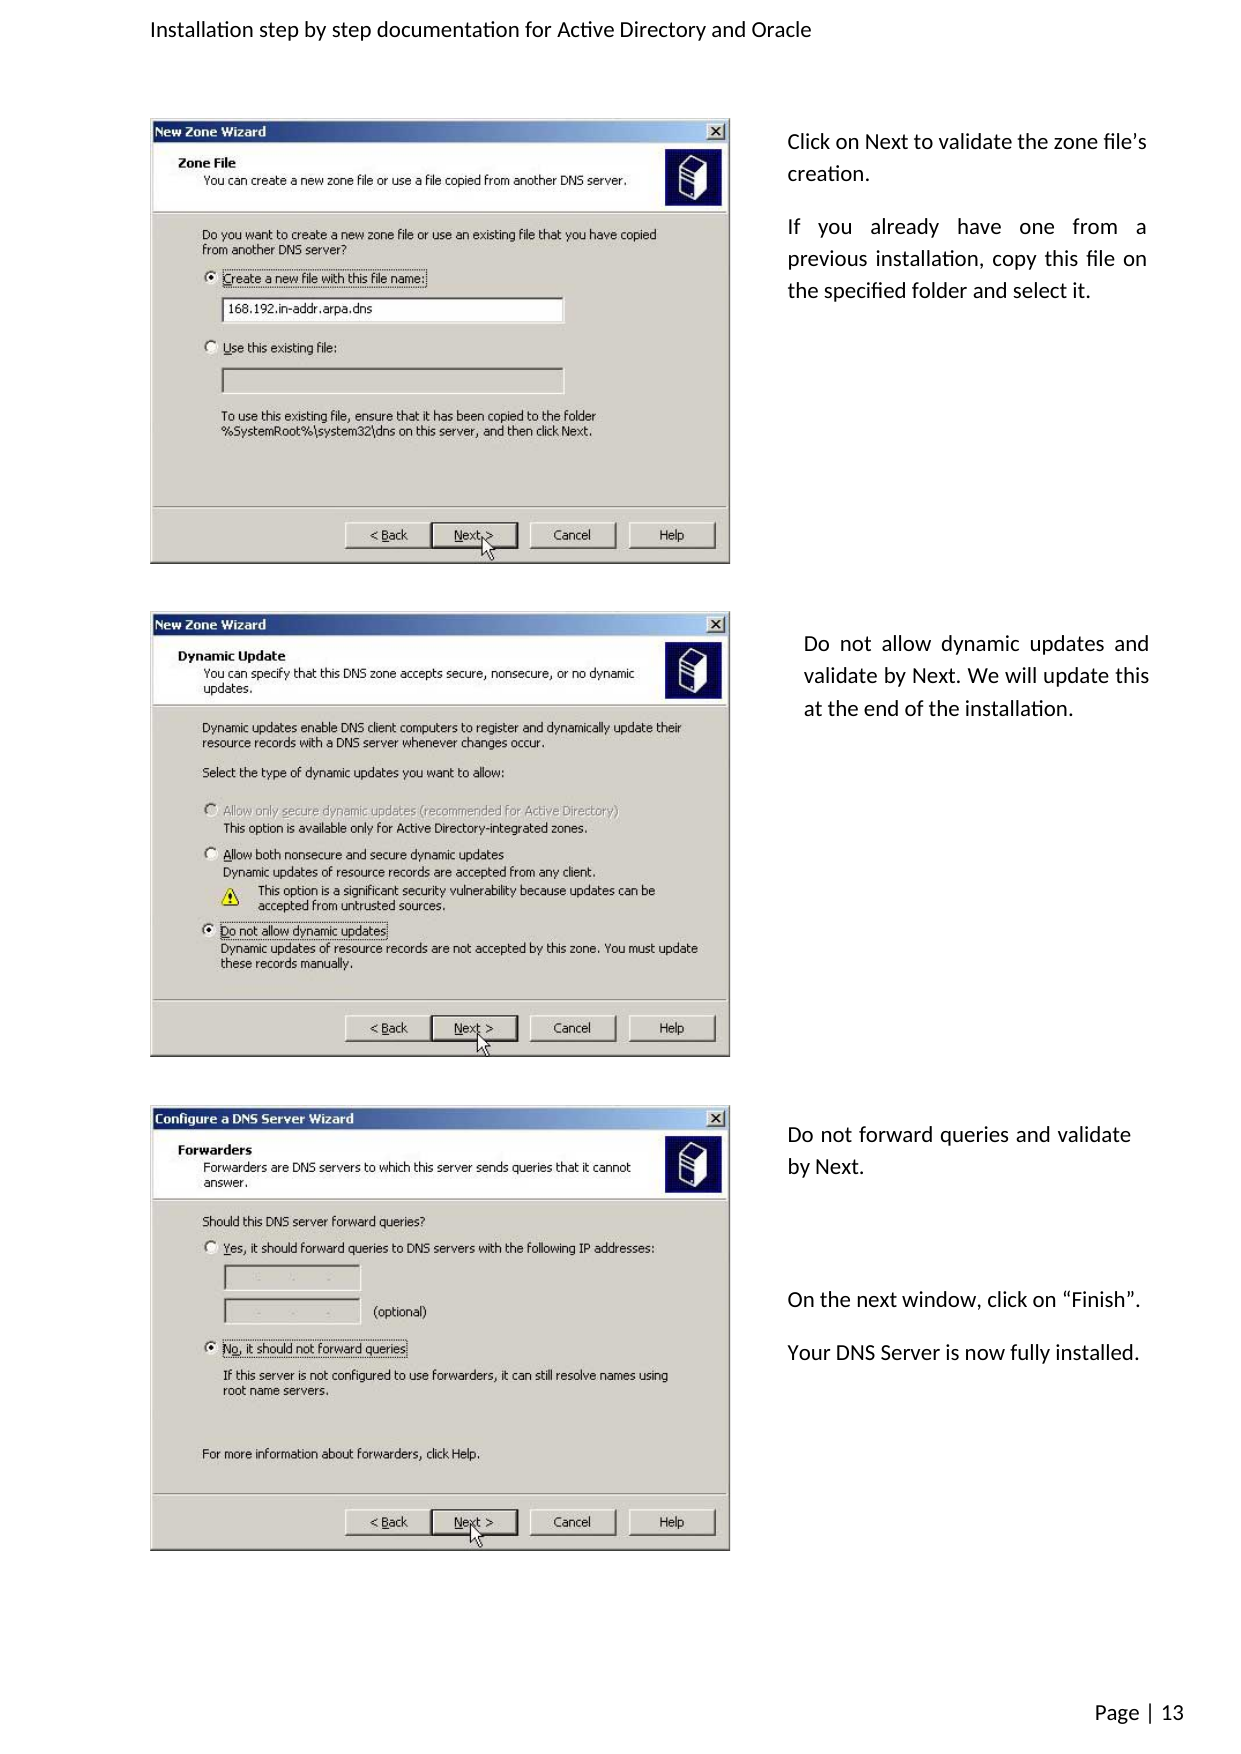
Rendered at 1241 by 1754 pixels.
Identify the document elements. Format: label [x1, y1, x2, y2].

picture [150, 611, 731, 1057]
picture [150, 1105, 731, 1551]
picture [150, 118, 731, 564]
